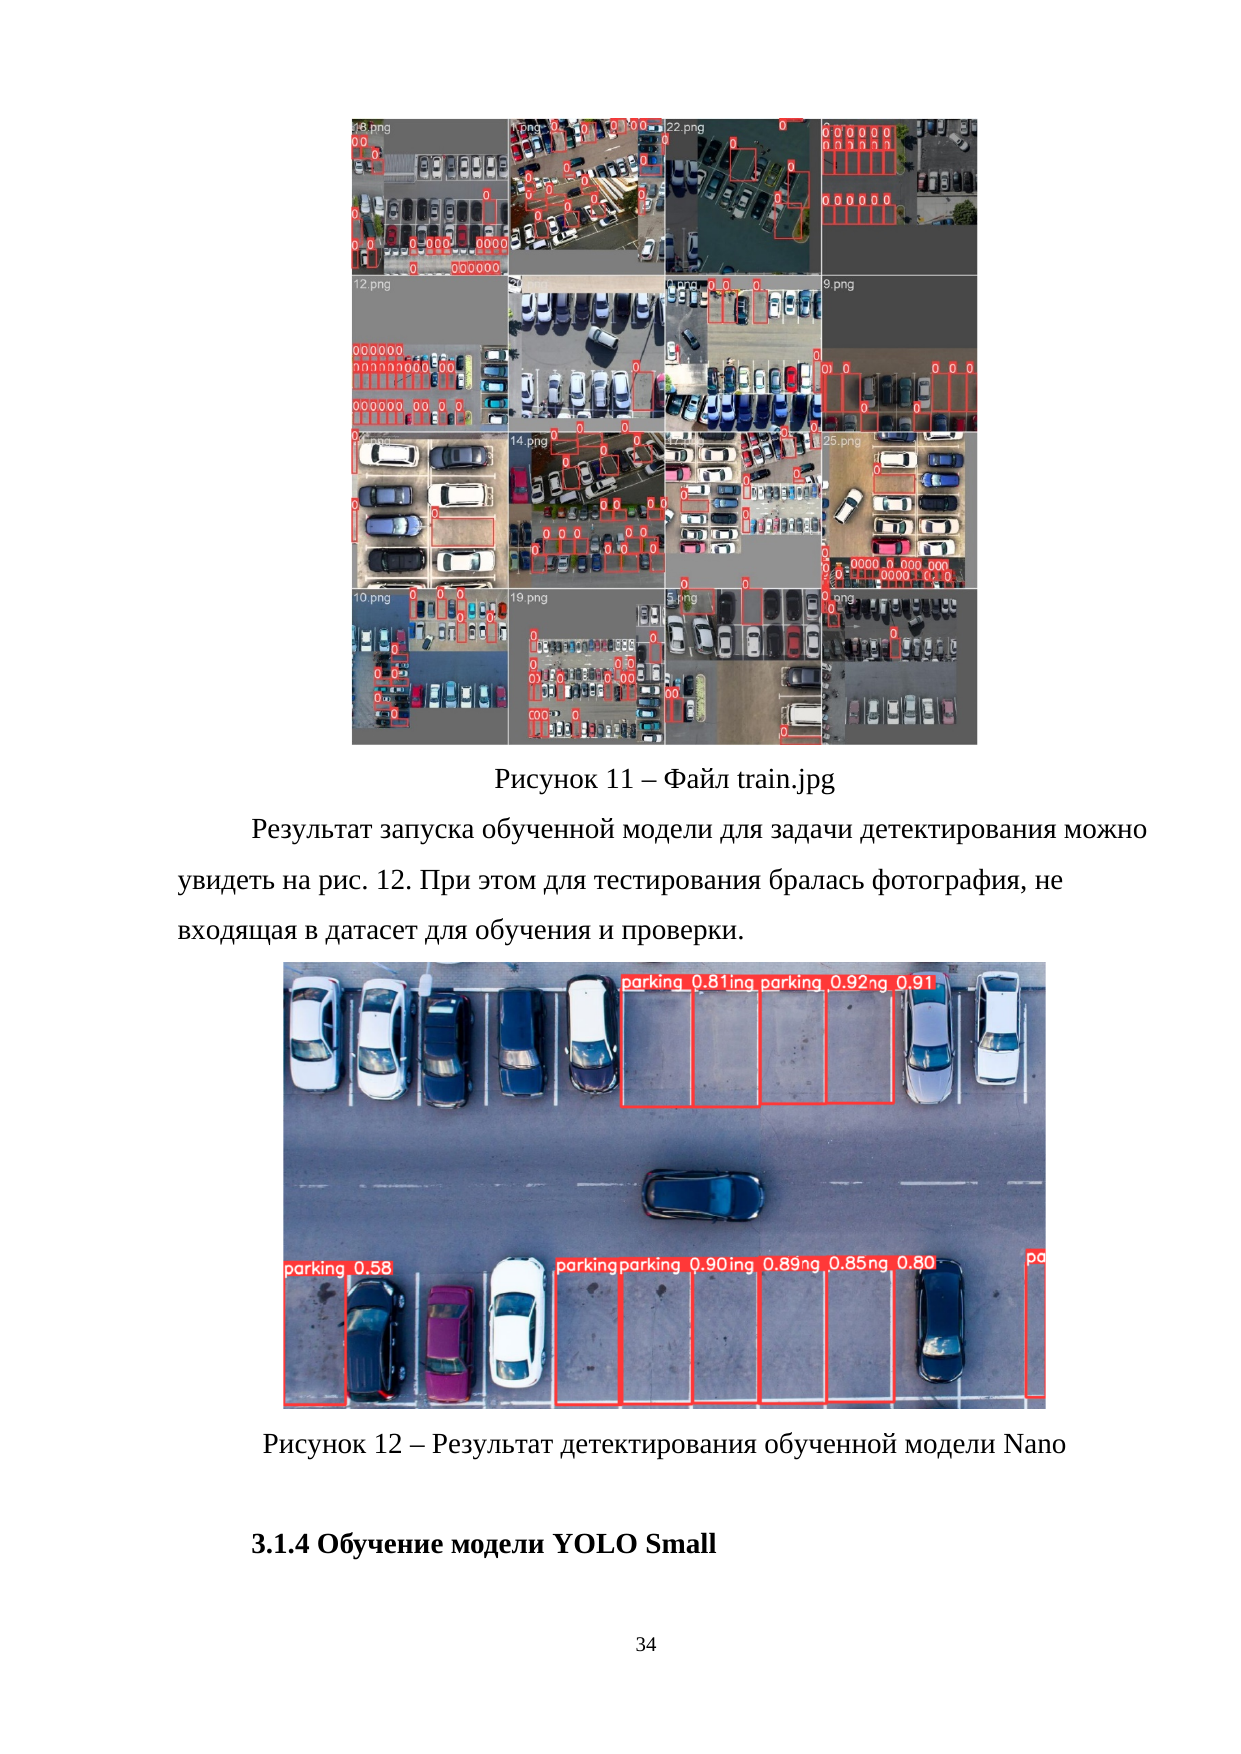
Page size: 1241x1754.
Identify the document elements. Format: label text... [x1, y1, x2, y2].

text Результат запуска обученной модели для задачи детектирования можно увидеть на рис. 12. При этом для тестирования бралась фотография, не входящая в датасет для обучения и проверки. [177, 811, 1152, 946]
picture [351, 118, 978, 745]
picture [283, 962, 1046, 1409]
text Рисунок 11 – Файл train.jpg [177, 761, 1152, 795]
subtitle 3.1.4 Обучение модели YOLO Small [251, 1526, 1152, 1560]
text Рисунок 12 – Результат детектирования обученной модели Nano [177, 1426, 1152, 1459]
